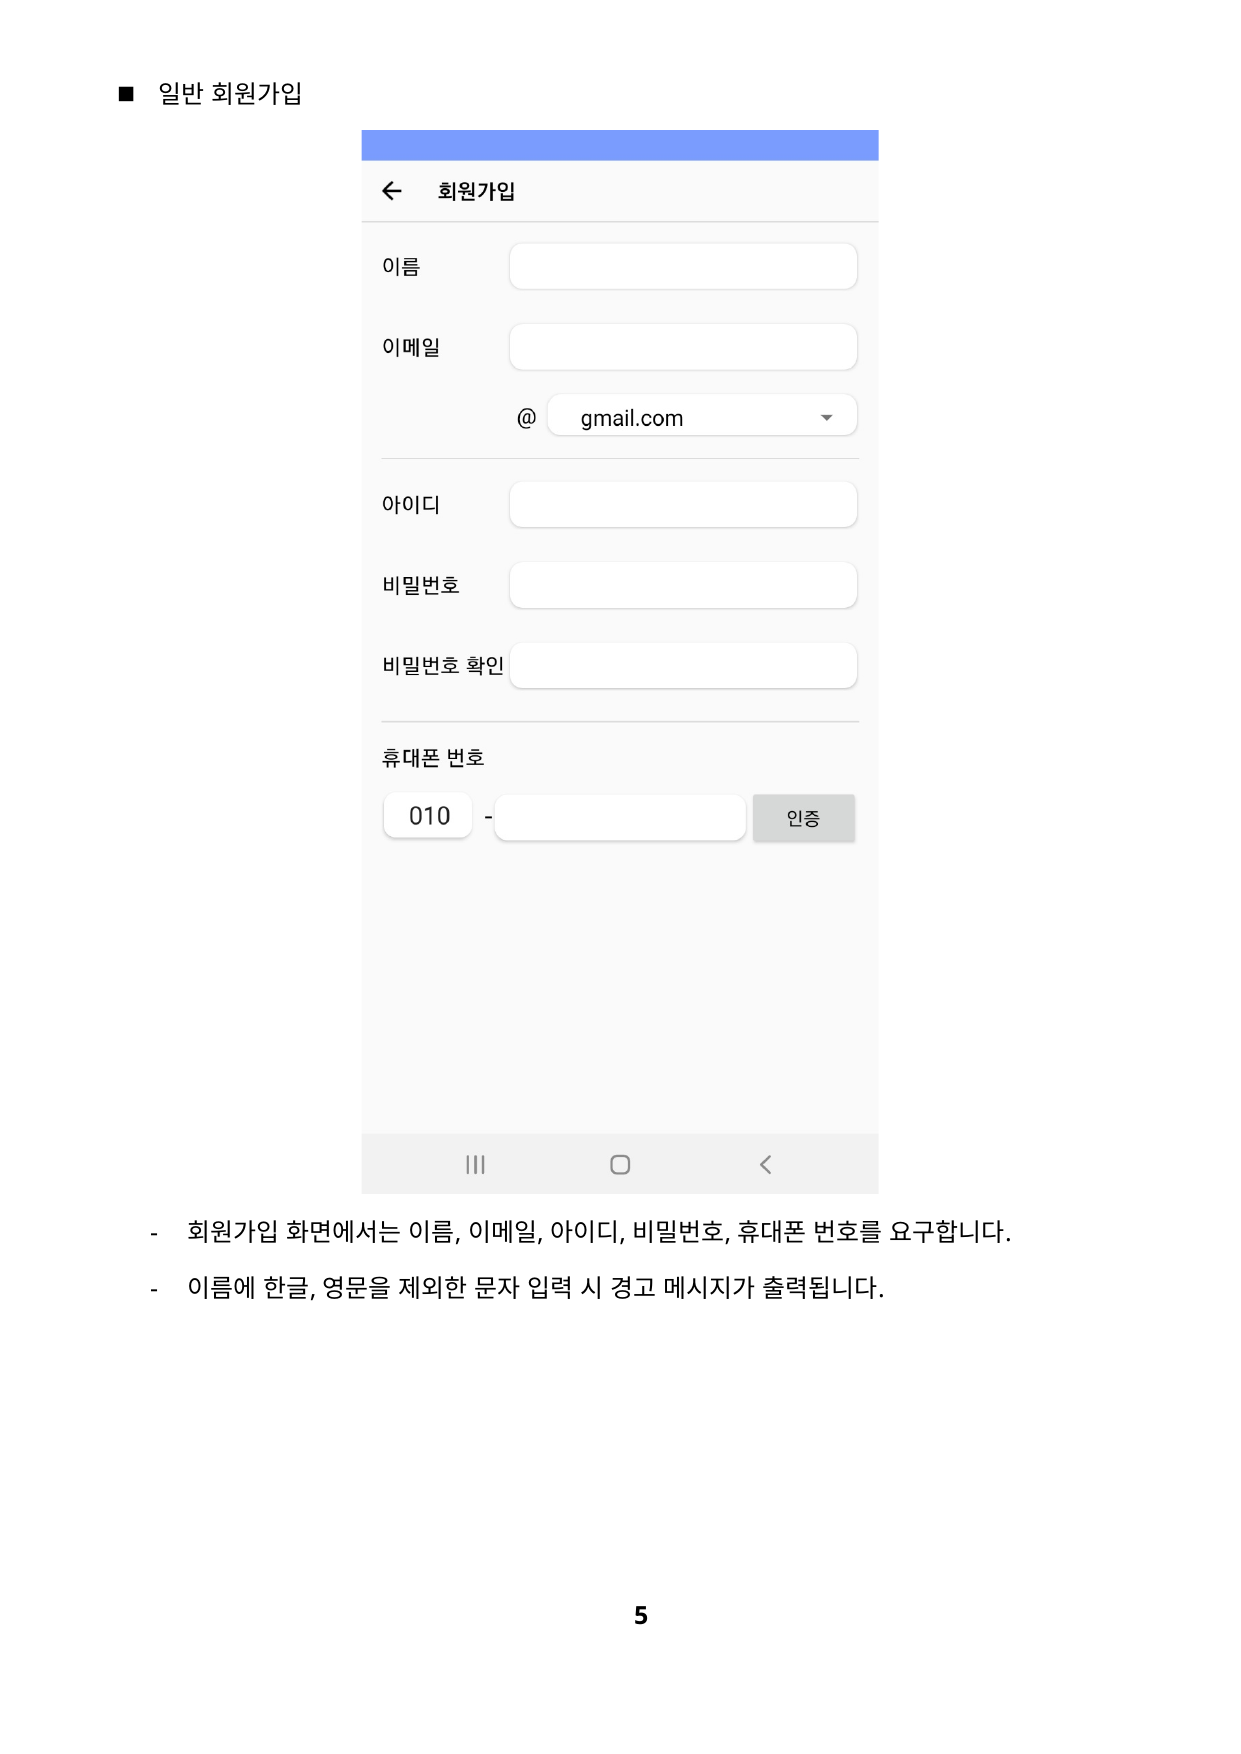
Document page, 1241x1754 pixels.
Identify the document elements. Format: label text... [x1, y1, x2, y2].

list 이름에 한글, 영문을 제외한 문자 입력 시 경고 메시지가 출력됩니다. [150, 1268, 1165, 1304]
list 회원가입 화면에서는 이름, 이메일, 아이디, 비밀번호, 휴대폰 번호를 요구합니다. [150, 1213, 1165, 1249]
list 일반 회원가입 [117, 75, 1165, 111]
picture [361, 130, 879, 1194]
